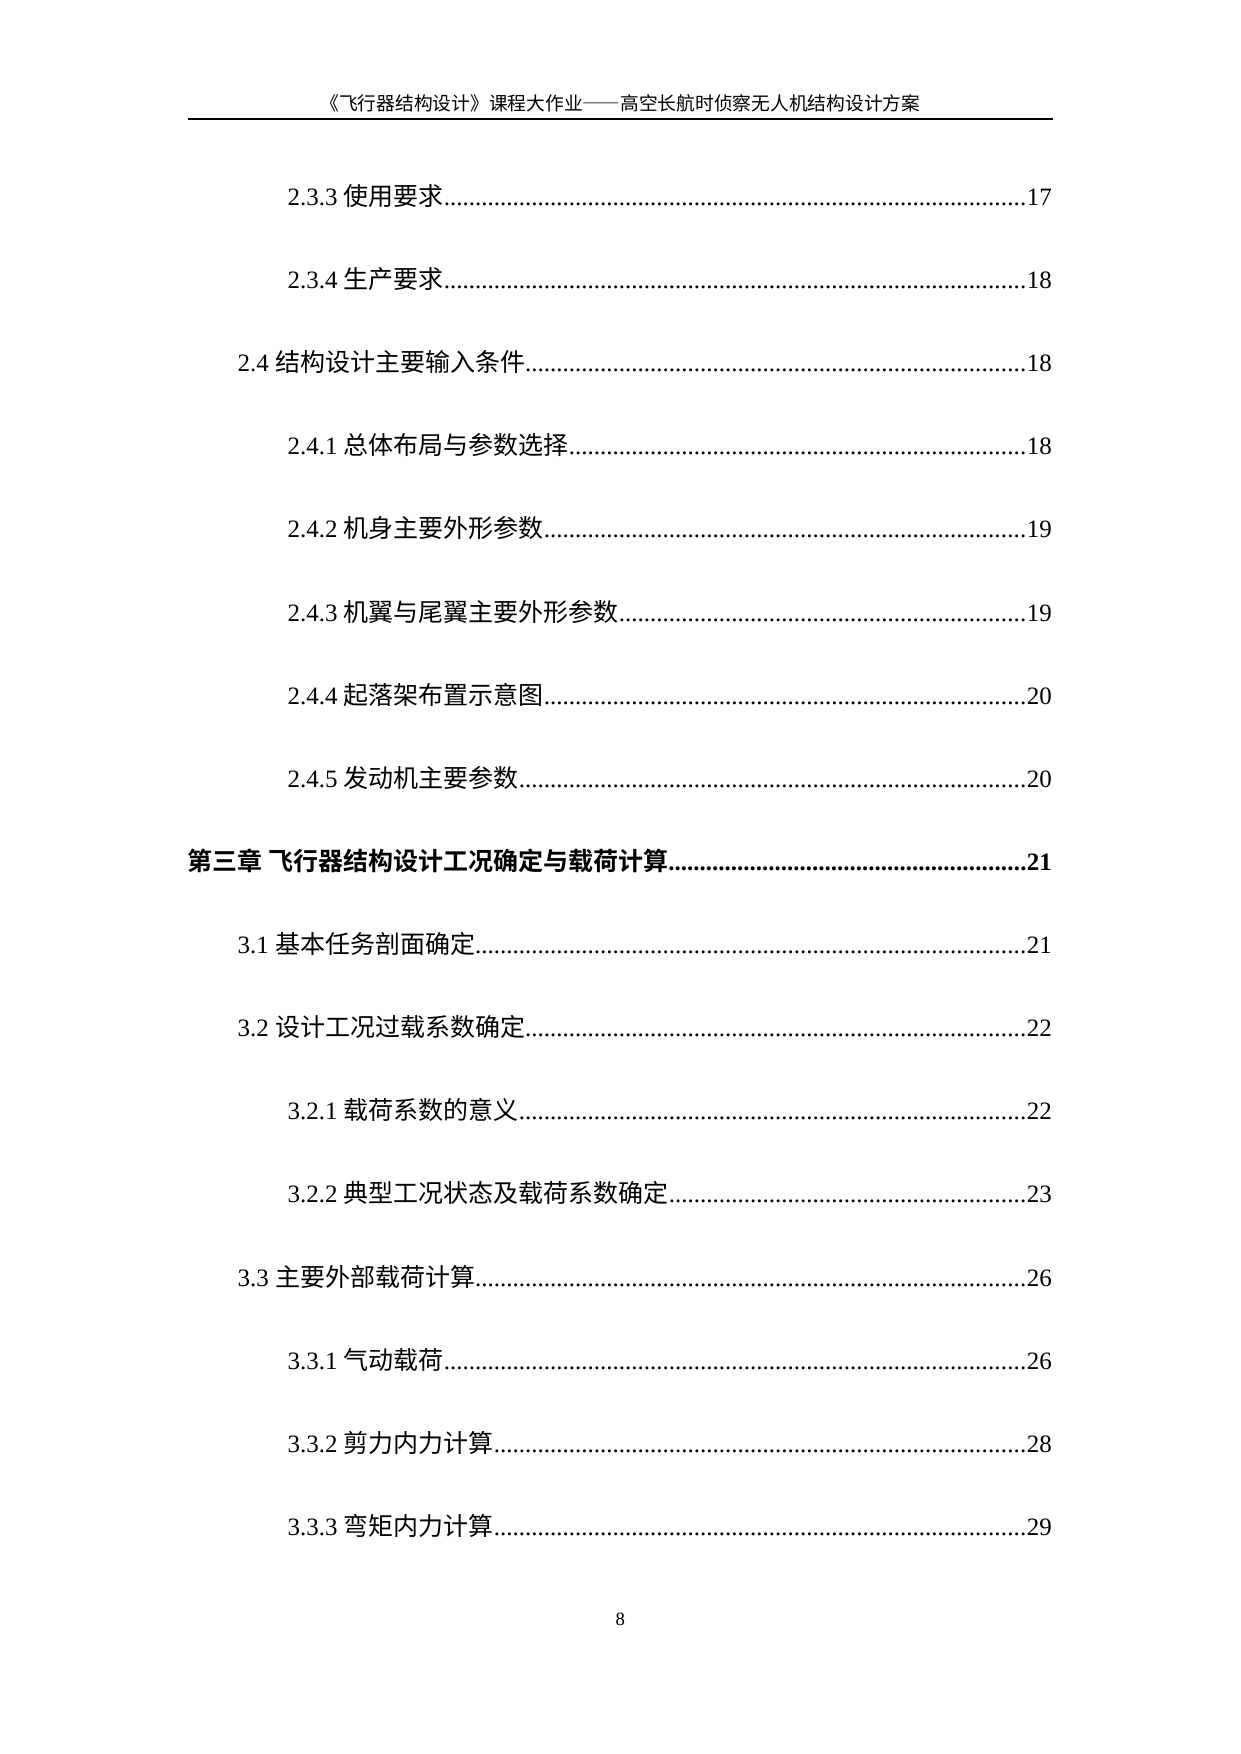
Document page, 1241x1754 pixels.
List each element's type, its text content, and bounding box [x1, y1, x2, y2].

text 3.3.3 弯矩内力计算 29 [287, 1492, 1053, 1557]
text 2.4.5 发动机主要参数 20 [287, 744, 1053, 809]
text 2.3.3 使用要求 17 [287, 162, 1053, 227]
text 2.3.4 生产要求 18 [287, 245, 1053, 310]
text 3.2.1 载荷系数的意义 22 [287, 1076, 1053, 1141]
text 2.4.4 起落架布置示意图 20 [287, 661, 1053, 726]
text 3.3.1 气动载荷 26 [287, 1326, 1053, 1391]
text 3.3.2 剪力内力计算 28 [287, 1409, 1053, 1474]
text 2.4.2 机身主要外形参数 19 [287, 494, 1053, 559]
text 3.1 基本任务剖面确定 21 [237, 910, 1053, 975]
text 3.3 主要外部载荷计算 26 [237, 1243, 1053, 1308]
text 3.2.2 典型工况状态及载荷系数确定 23 [287, 1159, 1053, 1224]
text 3.2 设计工况过载系数确定 22 [237, 993, 1053, 1058]
text 2.4.1 总体布局与参数选择 18 [287, 411, 1053, 476]
text 第三章 飞行器结构设计工况确定与载荷计算 21 [187, 827, 1053, 892]
text 2.4 结构设计主要输入条件 18 [237, 328, 1053, 393]
text 2.4.3 机翼与尾翼主要外形参数 19 [287, 578, 1053, 643]
